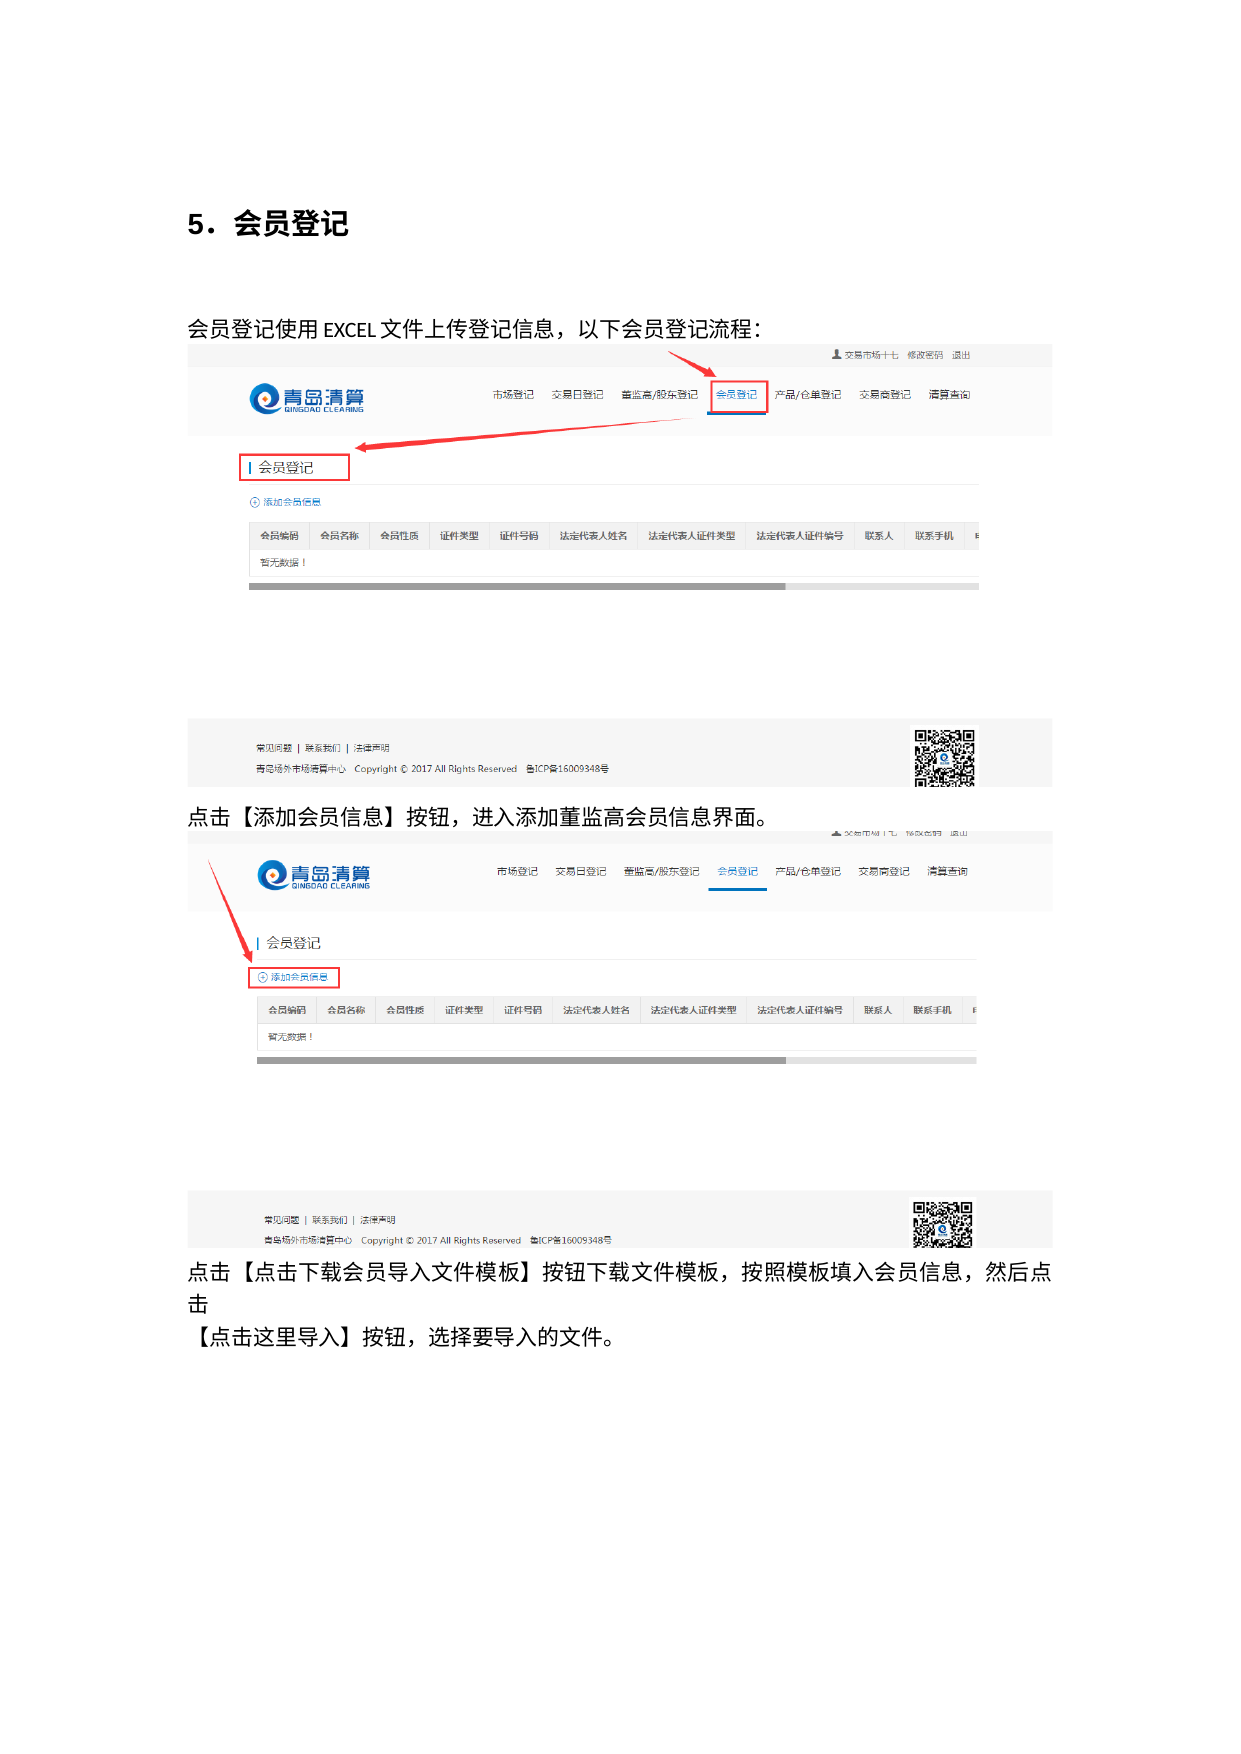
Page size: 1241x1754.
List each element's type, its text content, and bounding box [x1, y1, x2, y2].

text 点击【点击下载会员导入文件模板】按钮下载文件模板，按照模板填入会员信息，然后点击 [187, 1254, 1053, 1319]
subtitle 会员登记 [187, 189, 1053, 254]
picture [187, 831, 1053, 1248]
text 点击【添加会员信息】按钮，进入添加董监高会员信息界面。 [187, 799, 1053, 831]
text 会员登记使用EXCEL文件上传登记信息，以下会员登记流程： [187, 312, 1053, 344]
text 【点击这里导入】按钮，选择要导入的文件。 [187, 1319, 1053, 1352]
picture [187, 344, 1053, 787]
